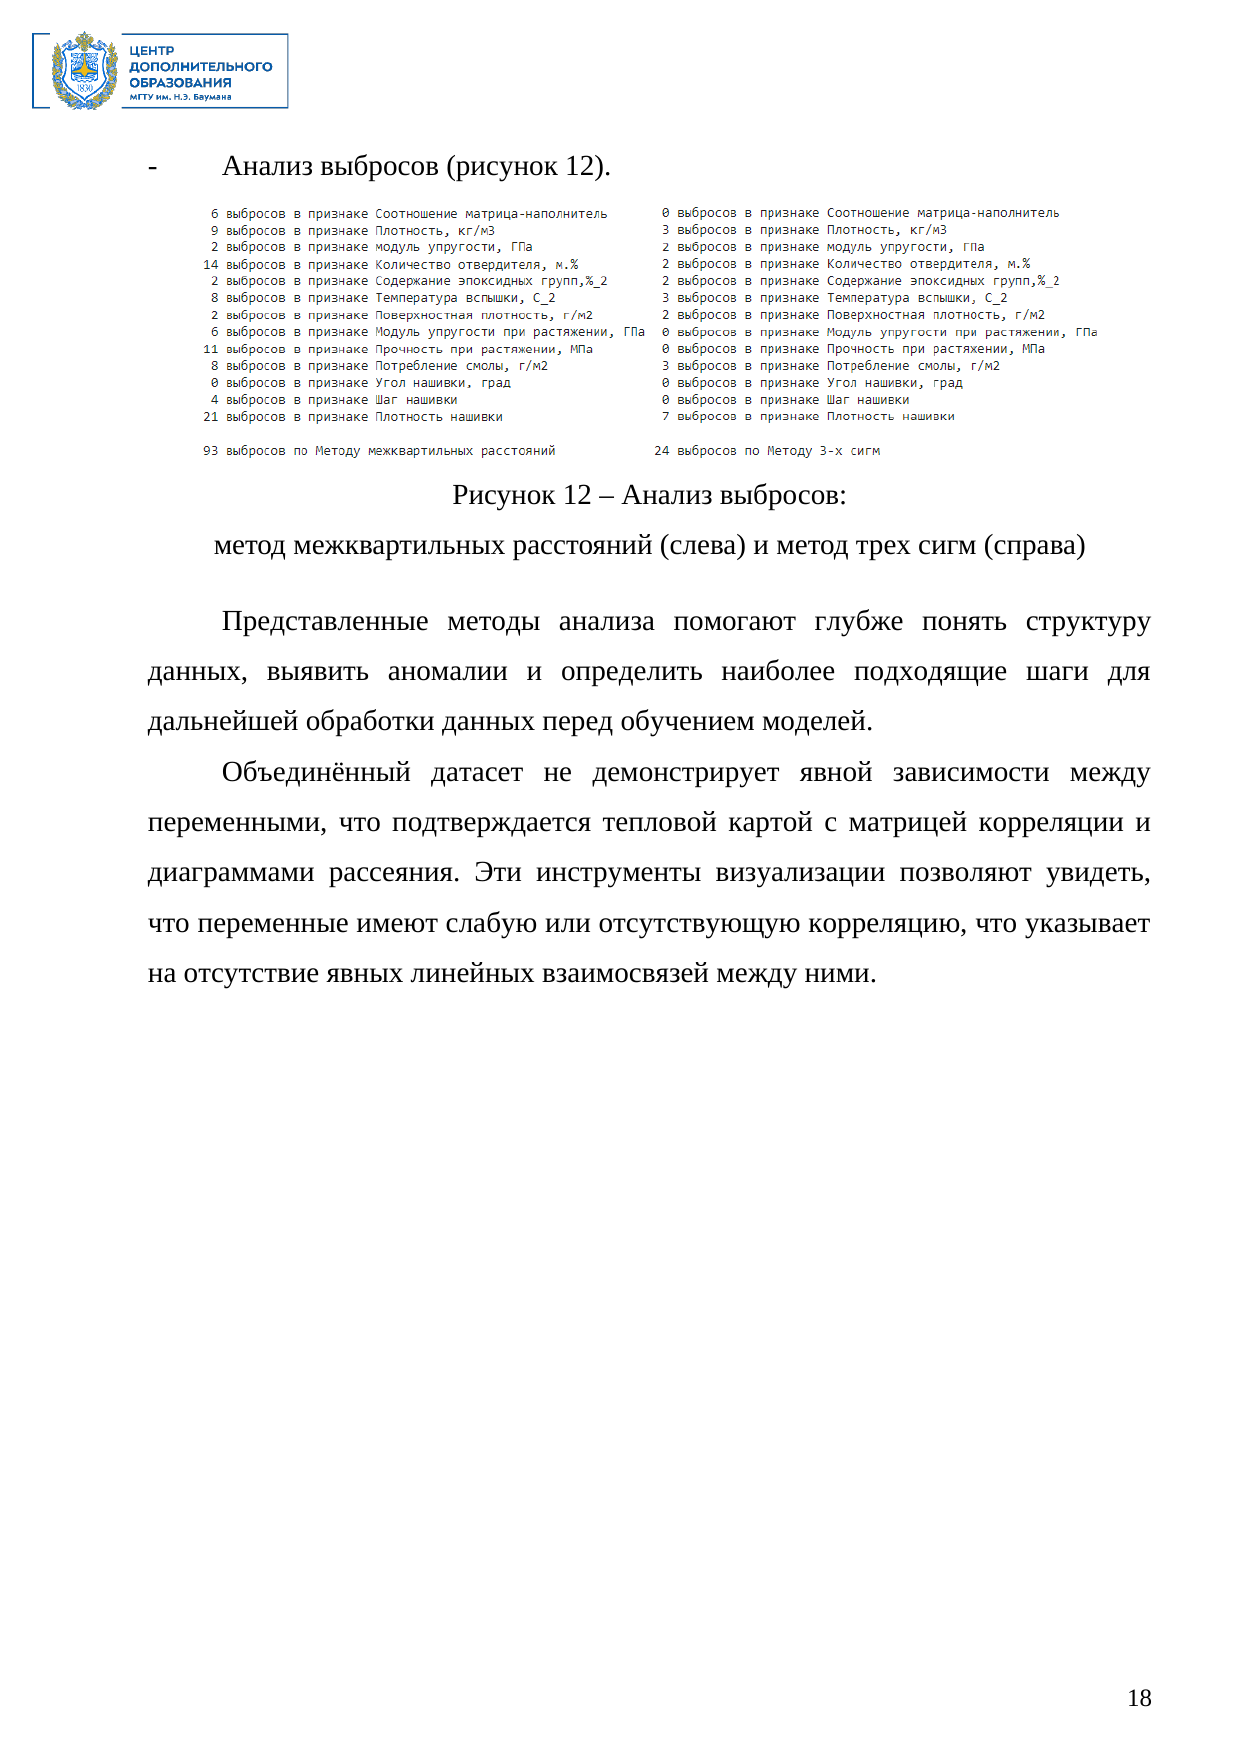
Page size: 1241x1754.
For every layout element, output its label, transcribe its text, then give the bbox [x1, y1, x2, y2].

picture [32, 31, 289, 110]
text Представленные методы анализа помогают глубже понять структуру данных, выявить аномалии и определить наиболее подходящие шаги для дальнейшей обработки данных перед обучением моделей. [148, 603, 1152, 737]
picture [192, 198, 1107, 461]
text метод межквартильных расстояний (слева) и метод трех сигм (справа) [148, 527, 1152, 561]
text - Анализ выбросов (рисунок 12). [148, 148, 1152, 181]
text Рисунок 12 – Анализ выбросов: [148, 477, 1152, 511]
text Объединённый датасет не демонстрирует явной зависимости между переменными, что подтверждается тепловой картой с матрицей корреляции и диаграммами рассеяния. Эти инструменты визуализации позволяют увидеть, что переменные имеют слабую или отсутствующую корреляцию, что указывает на отсутствие явных линейных взаимосвязей между ними. [148, 754, 1152, 988]
